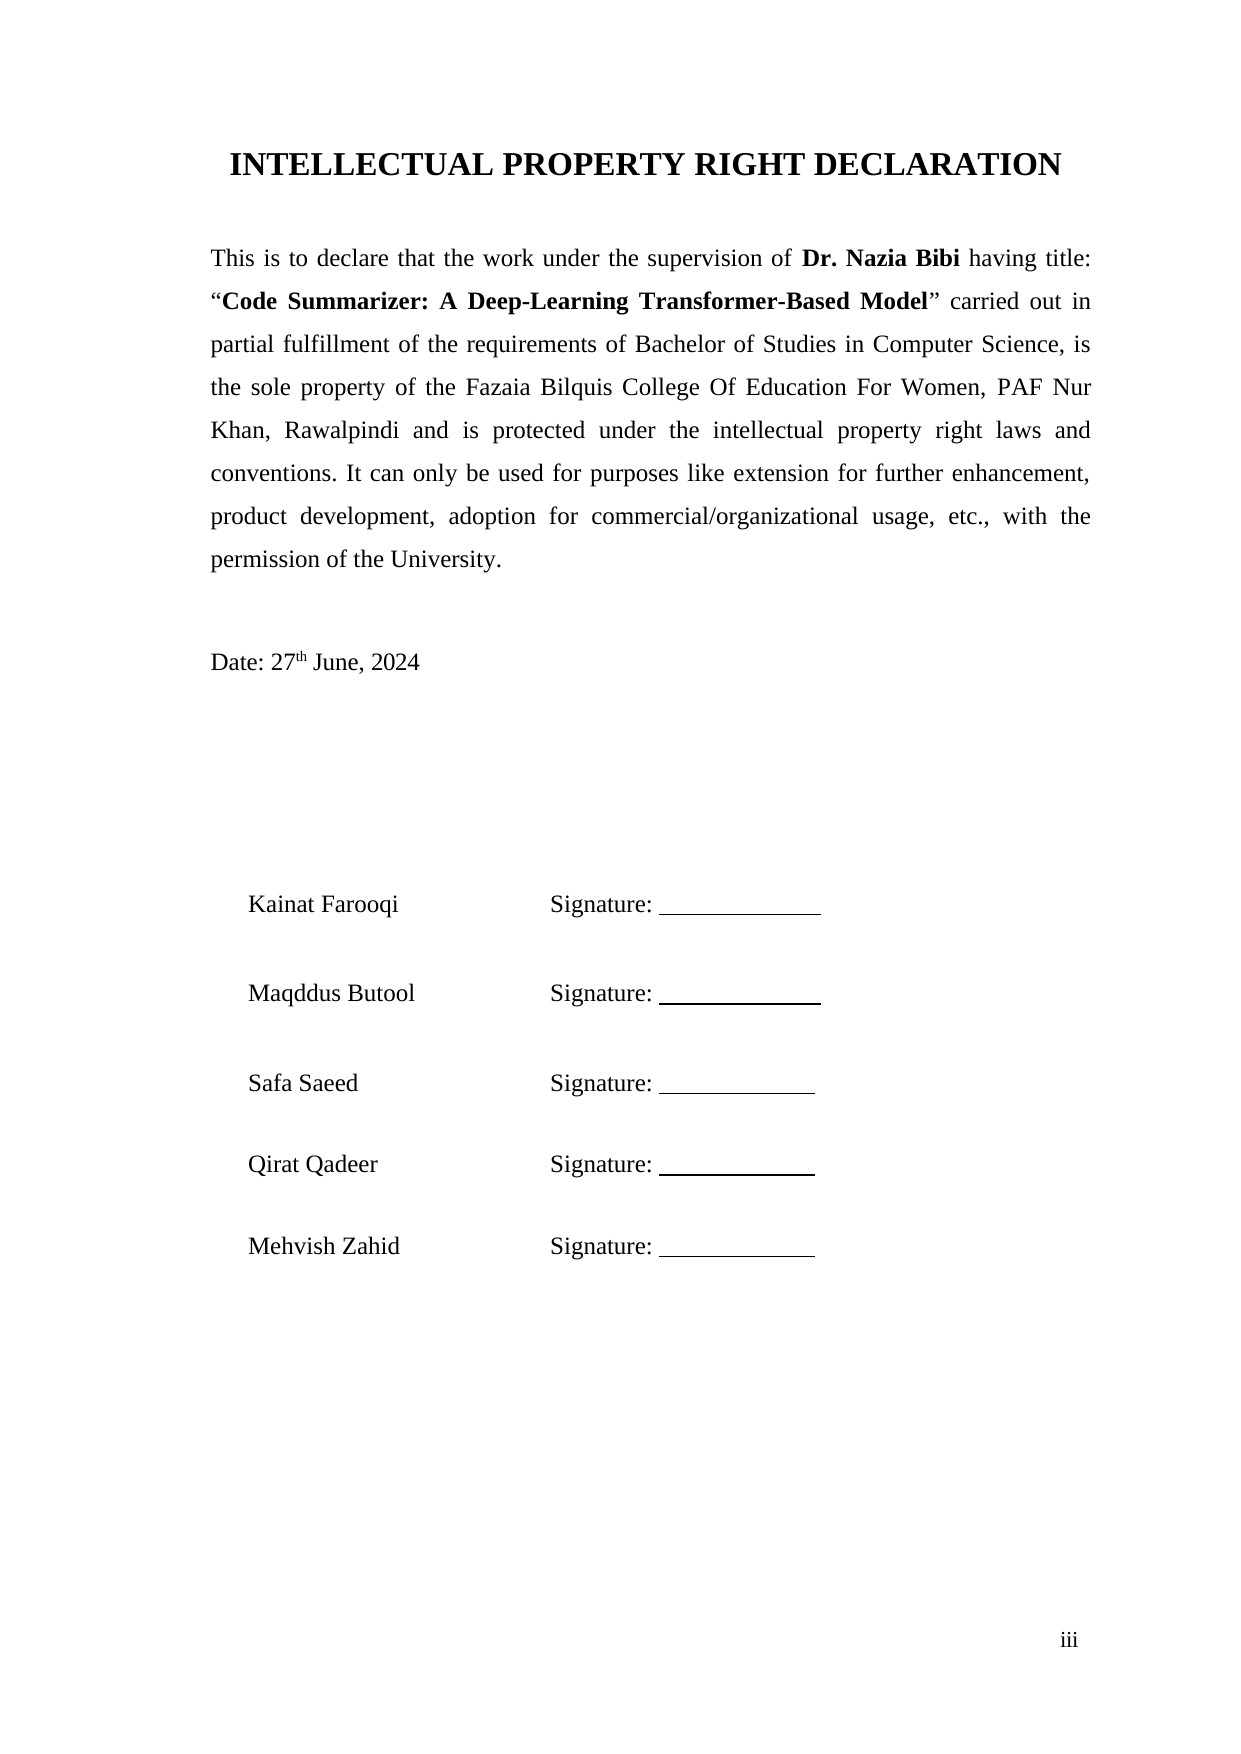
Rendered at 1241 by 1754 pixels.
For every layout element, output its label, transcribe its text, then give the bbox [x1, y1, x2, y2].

text Qirat Qadeer Signature: [248, 1149, 1153, 1178]
text Maqddus Butool Signature: [248, 978, 1153, 1007]
text Kainat Farooqi Signature: [248, 889, 1153, 917]
text Safa Saeed Signature: [248, 1068, 1153, 1097]
text Date: 27th June, 2024 [210, 647, 1153, 676]
text This is to declare that the work under the supervision of Dr. Nazia Bibi having title: “Code Summarizer: A Deep-Learning Transformer-Based Model” carried out in partial fulfillment of the requirements of Bachelor of Studies in Computer Science, is the sole property of the Fazaia Bilquis College Of Education For Women, PAF Nur Khan, Rawalpindi and is protected under the intellectual property right laws and conventions. It can only be used for purposes like extension for further enhancement, product development, adoption for commercial/organizational usage, etc., with the permission of the University. [210, 243, 1091, 573]
text Mehvish Zahid Signature: [248, 1231, 1153, 1260]
subtitle INTELLECTUAL PROPERTY RIGHT DECLARATION [229, 144, 1091, 182]
